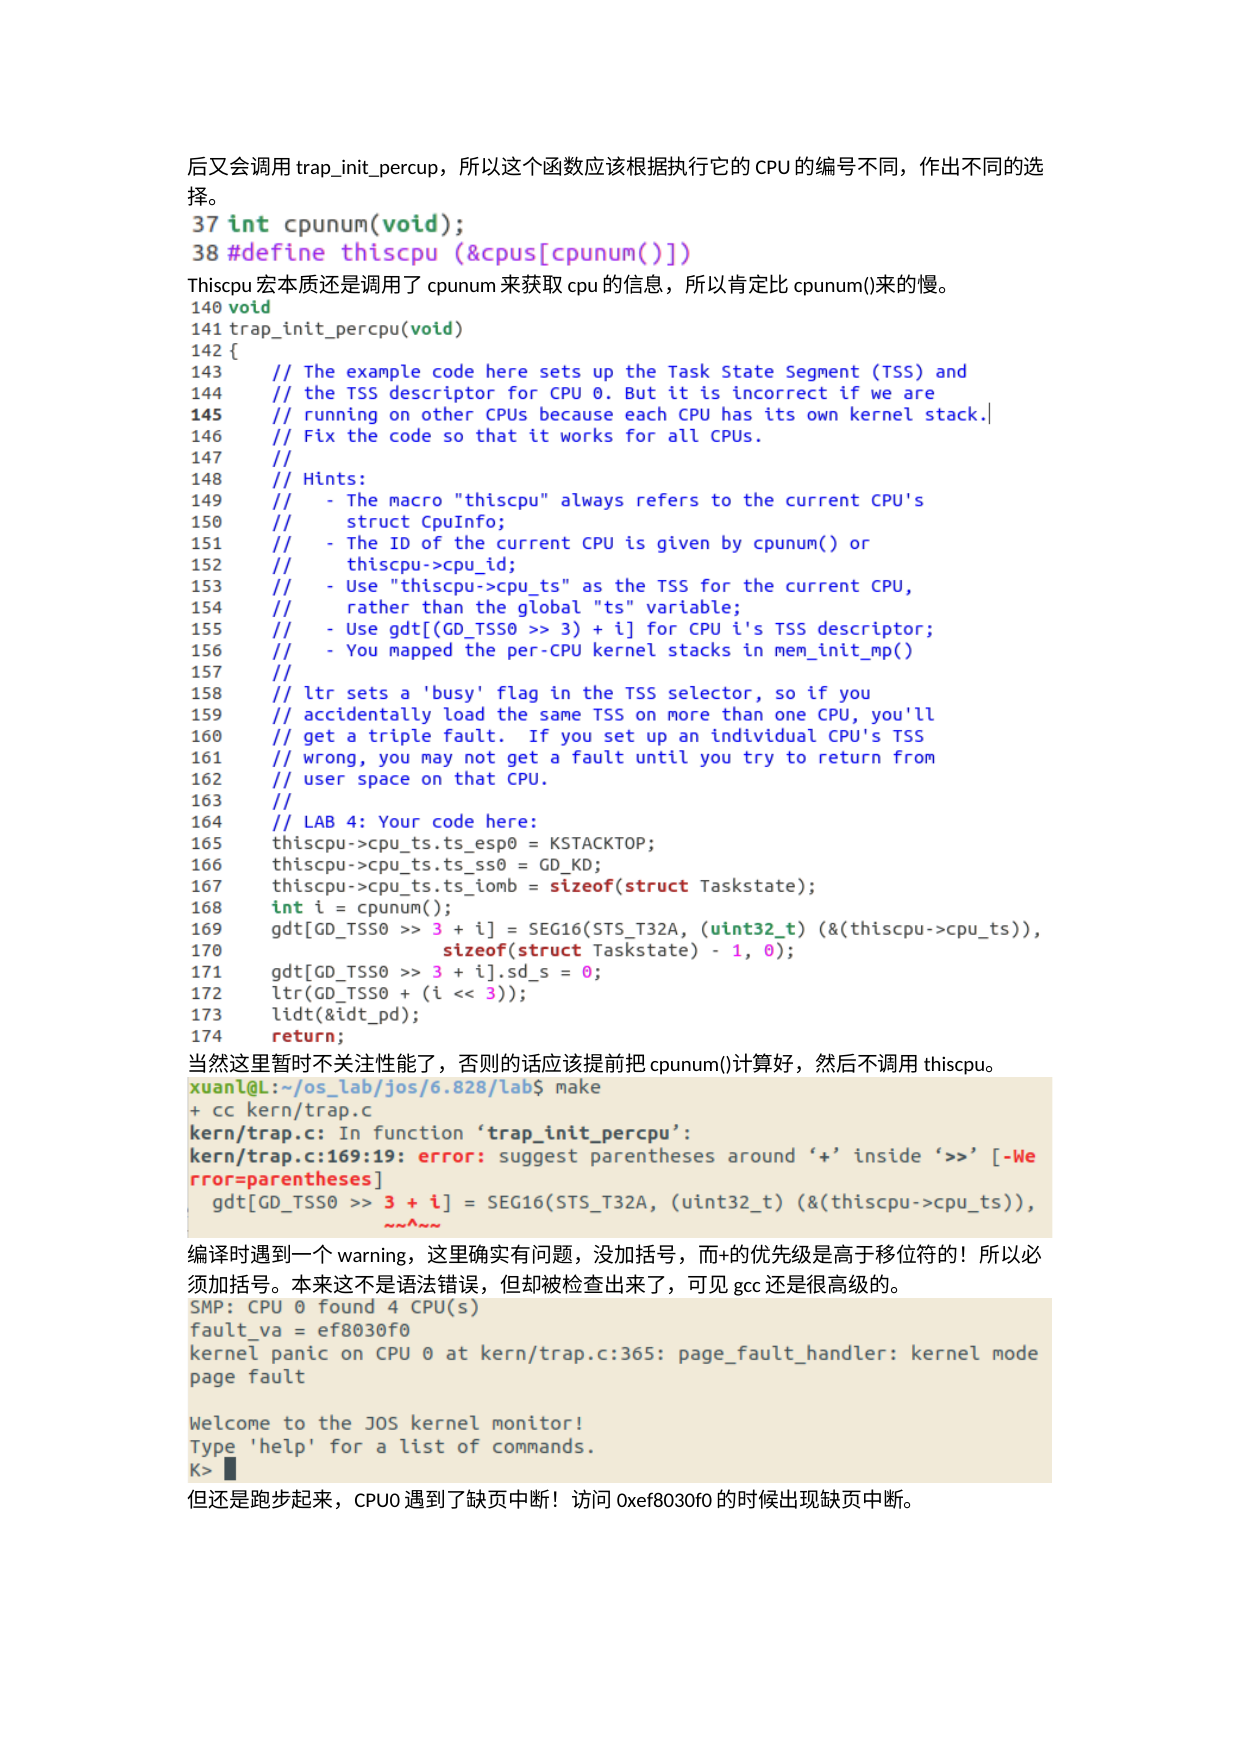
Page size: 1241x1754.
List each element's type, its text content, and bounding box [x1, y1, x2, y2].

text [187, 150, 1053, 210]
picture [187, 210, 699, 269]
picture [187, 1077, 1053, 1238]
picture [187, 298, 1052, 1048]
text 但还是跑步起来，CPU0遇到了缺页中断！访问0xef8030f0的时候出现缺页中断。 [187, 1483, 1053, 1513]
text 当然这里暂时不关注性能了，否则的话应该提前把cpunum()计算好，然后不调用thiscpu。 [187, 1047, 1053, 1077]
text 编译时遇到一个warning，这里确实有问题，没加括号，而+的优先级是高于移位符的！所以必须加括号。本来这不是语法错误，但却被检查出来了，可见gcc还是很高级的。 [187, 1238, 1053, 1298]
picture [187, 1298, 1052, 1483]
